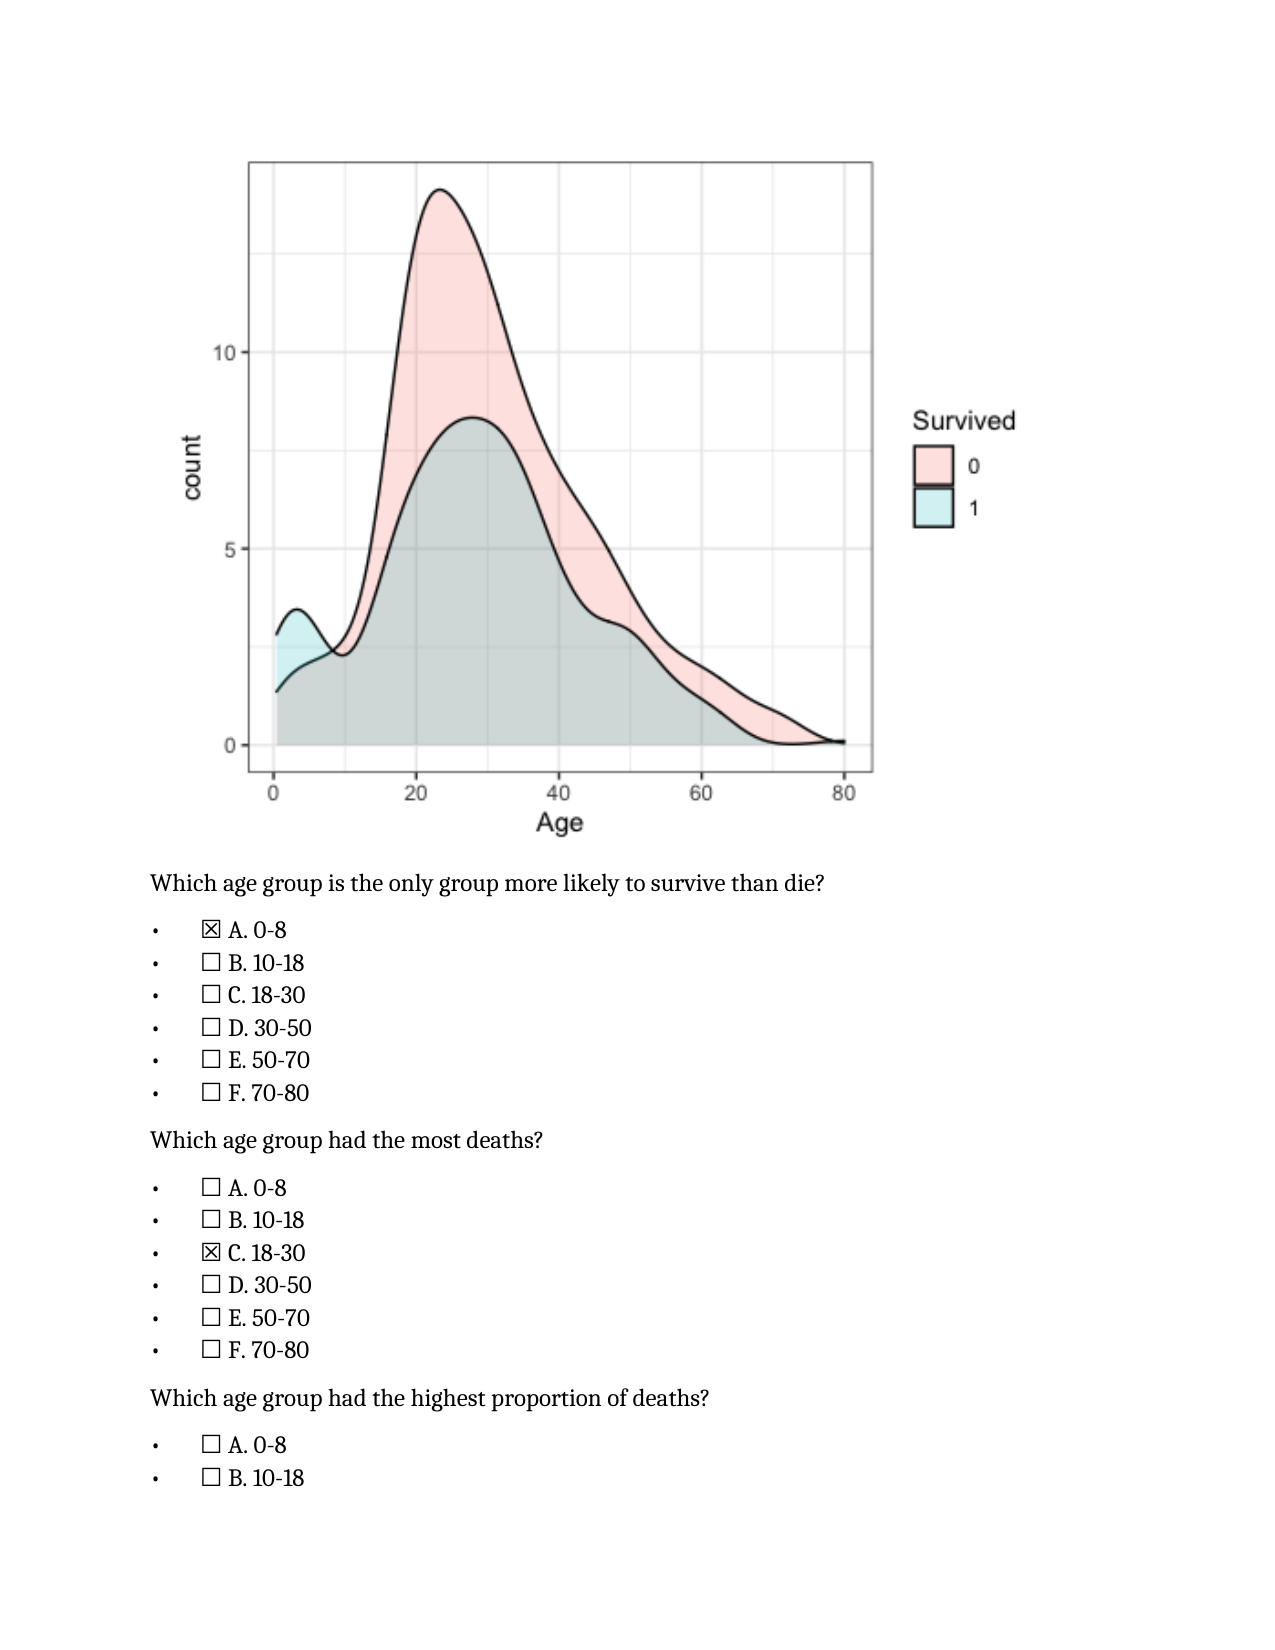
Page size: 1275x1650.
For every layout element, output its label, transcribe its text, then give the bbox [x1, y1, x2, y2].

list ☐ B. 10-18 [150, 949, 1125, 977]
picture [168, 150, 1044, 850]
list ☐ D. 30-50 [150, 1271, 1125, 1300]
list ☐ B. 10-18 [150, 1464, 1125, 1492]
list ☐ B. 10-18 [150, 1206, 1125, 1235]
list ☐ E. 50-70 [150, 1046, 1125, 1075]
text Which age group had the highest proportion of deaths? [150, 1384, 1125, 1412]
text Which age group had the most deaths? [150, 1126, 1125, 1155]
list ☒ A. 0-8 [150, 916, 1125, 945]
list ☐ D. 30-50 [150, 1014, 1125, 1042]
text Which age group is the only group more likely to survive than die? [150, 869, 1125, 897]
list ☐ F. 70-80 [150, 1079, 1125, 1107]
list ☐ E. 50-70 [150, 1304, 1125, 1332]
list ☐ F. 70-80 [150, 1336, 1125, 1365]
list ☒ C. 18-30 [150, 1239, 1125, 1267]
list ☐ C. 18-30 [150, 981, 1125, 1010]
list ☐ A. 0-8 [150, 1431, 1125, 1460]
list ☐ A. 0-8 [150, 1174, 1125, 1202]
